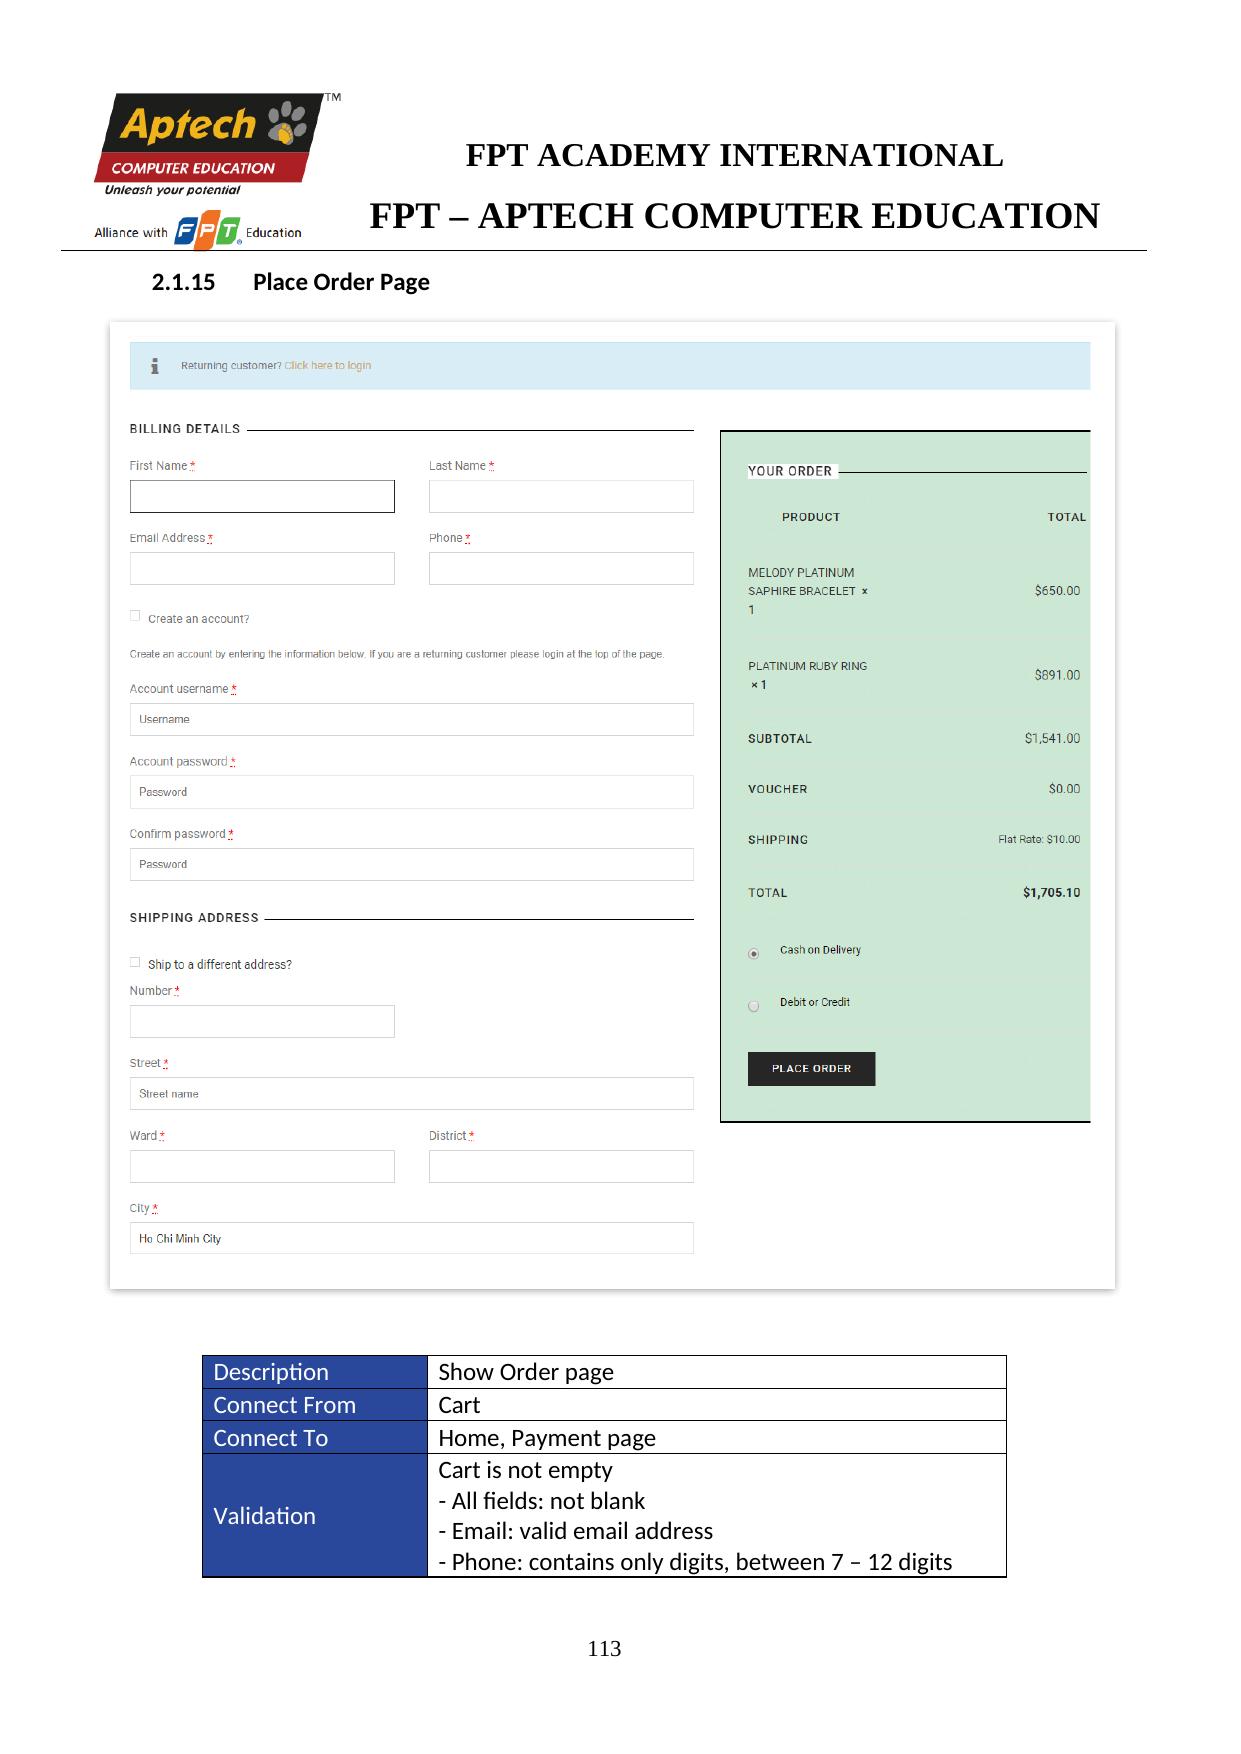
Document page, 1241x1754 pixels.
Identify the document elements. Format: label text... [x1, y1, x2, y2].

table_header Show Order page [428, 1356, 1006, 1388]
table_cell Validation [203, 1454, 427, 1576]
picture [125, 336, 1100, 1274]
table_cell Cart is not empty - All fields: not blank - Email: valid email address - Phone: contains only digits, between 7 – 12 digits [428, 1454, 1006, 1576]
table_cell Connect From [203, 1389, 427, 1420]
table_cell Home, Payment page [428, 1421, 1006, 1453]
picture [90, 86, 344, 250]
table_cell Connect To [203, 1421, 427, 1453]
table_cell Cart [428, 1389, 1006, 1420]
subtitle Place Order Page [216, 251, 1105, 296]
subtitle Place Order Page [216, 150, 1105, 250]
picture [90, 251, 216, 256]
table_header Description [203, 1356, 427, 1388]
